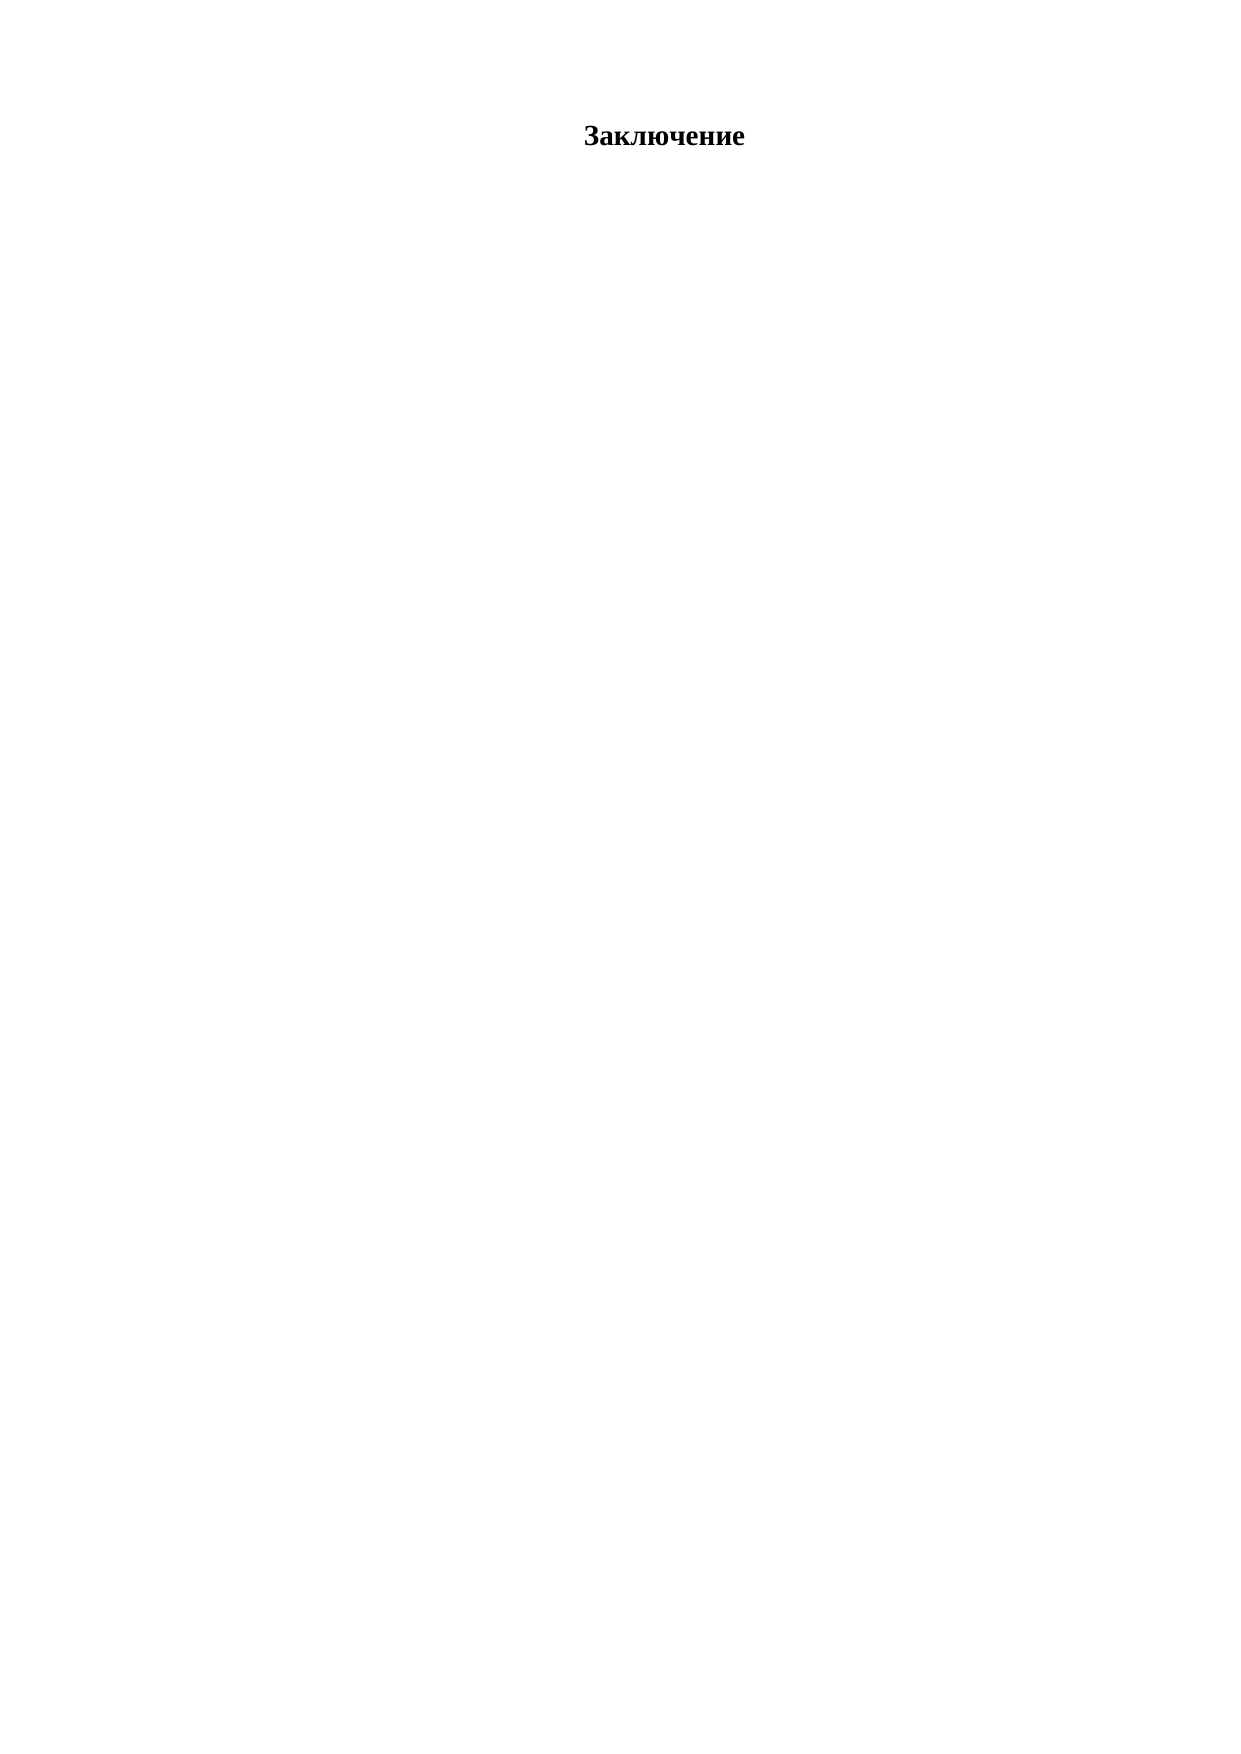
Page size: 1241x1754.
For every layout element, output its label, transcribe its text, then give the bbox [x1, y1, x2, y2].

list Заключение [177, 118, 1152, 152]
